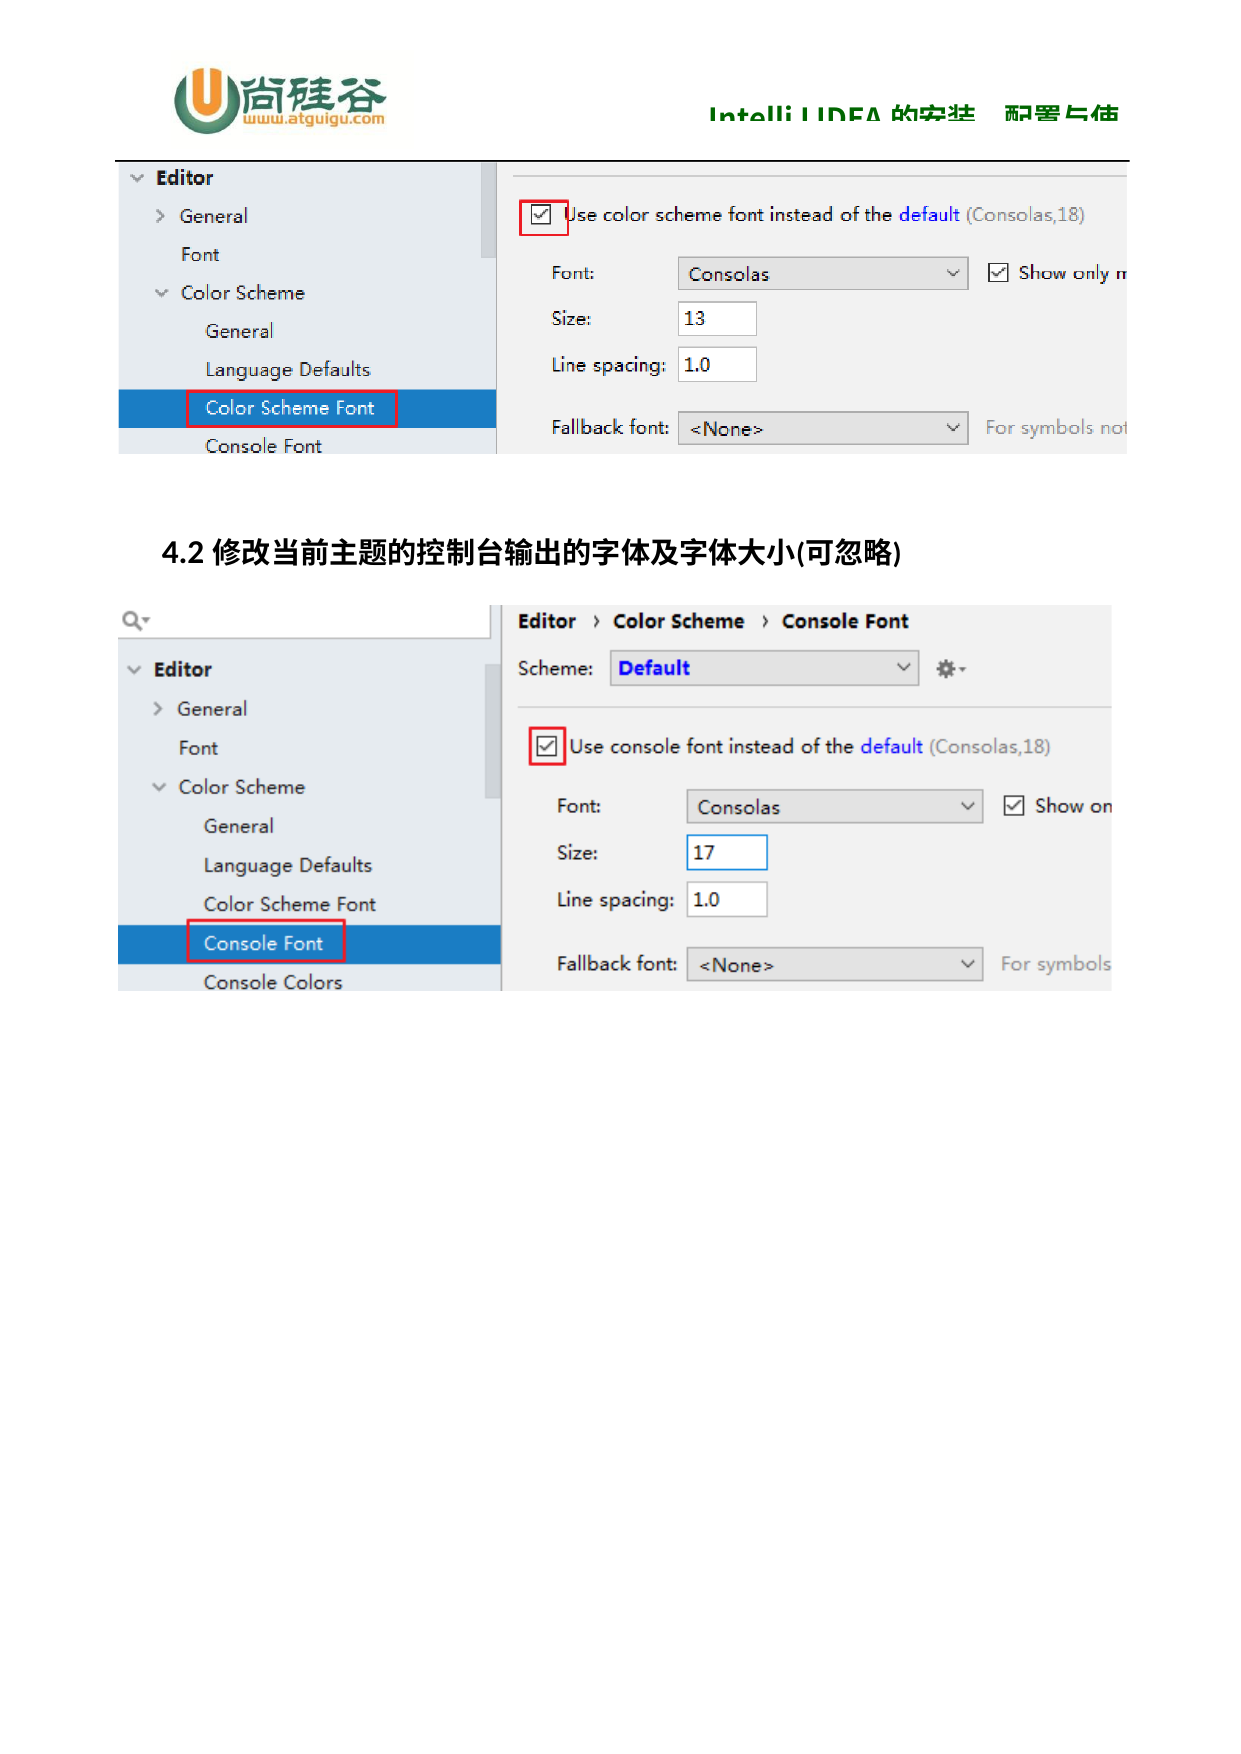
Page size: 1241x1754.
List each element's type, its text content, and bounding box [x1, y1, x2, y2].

subtitle 修改当前主题的控制台输出的字体及字体大小(可忽略) [162, 528, 1213, 573]
picture [118, 605, 1112, 991]
picture [170, 50, 414, 149]
picture [115, 160, 1130, 454]
